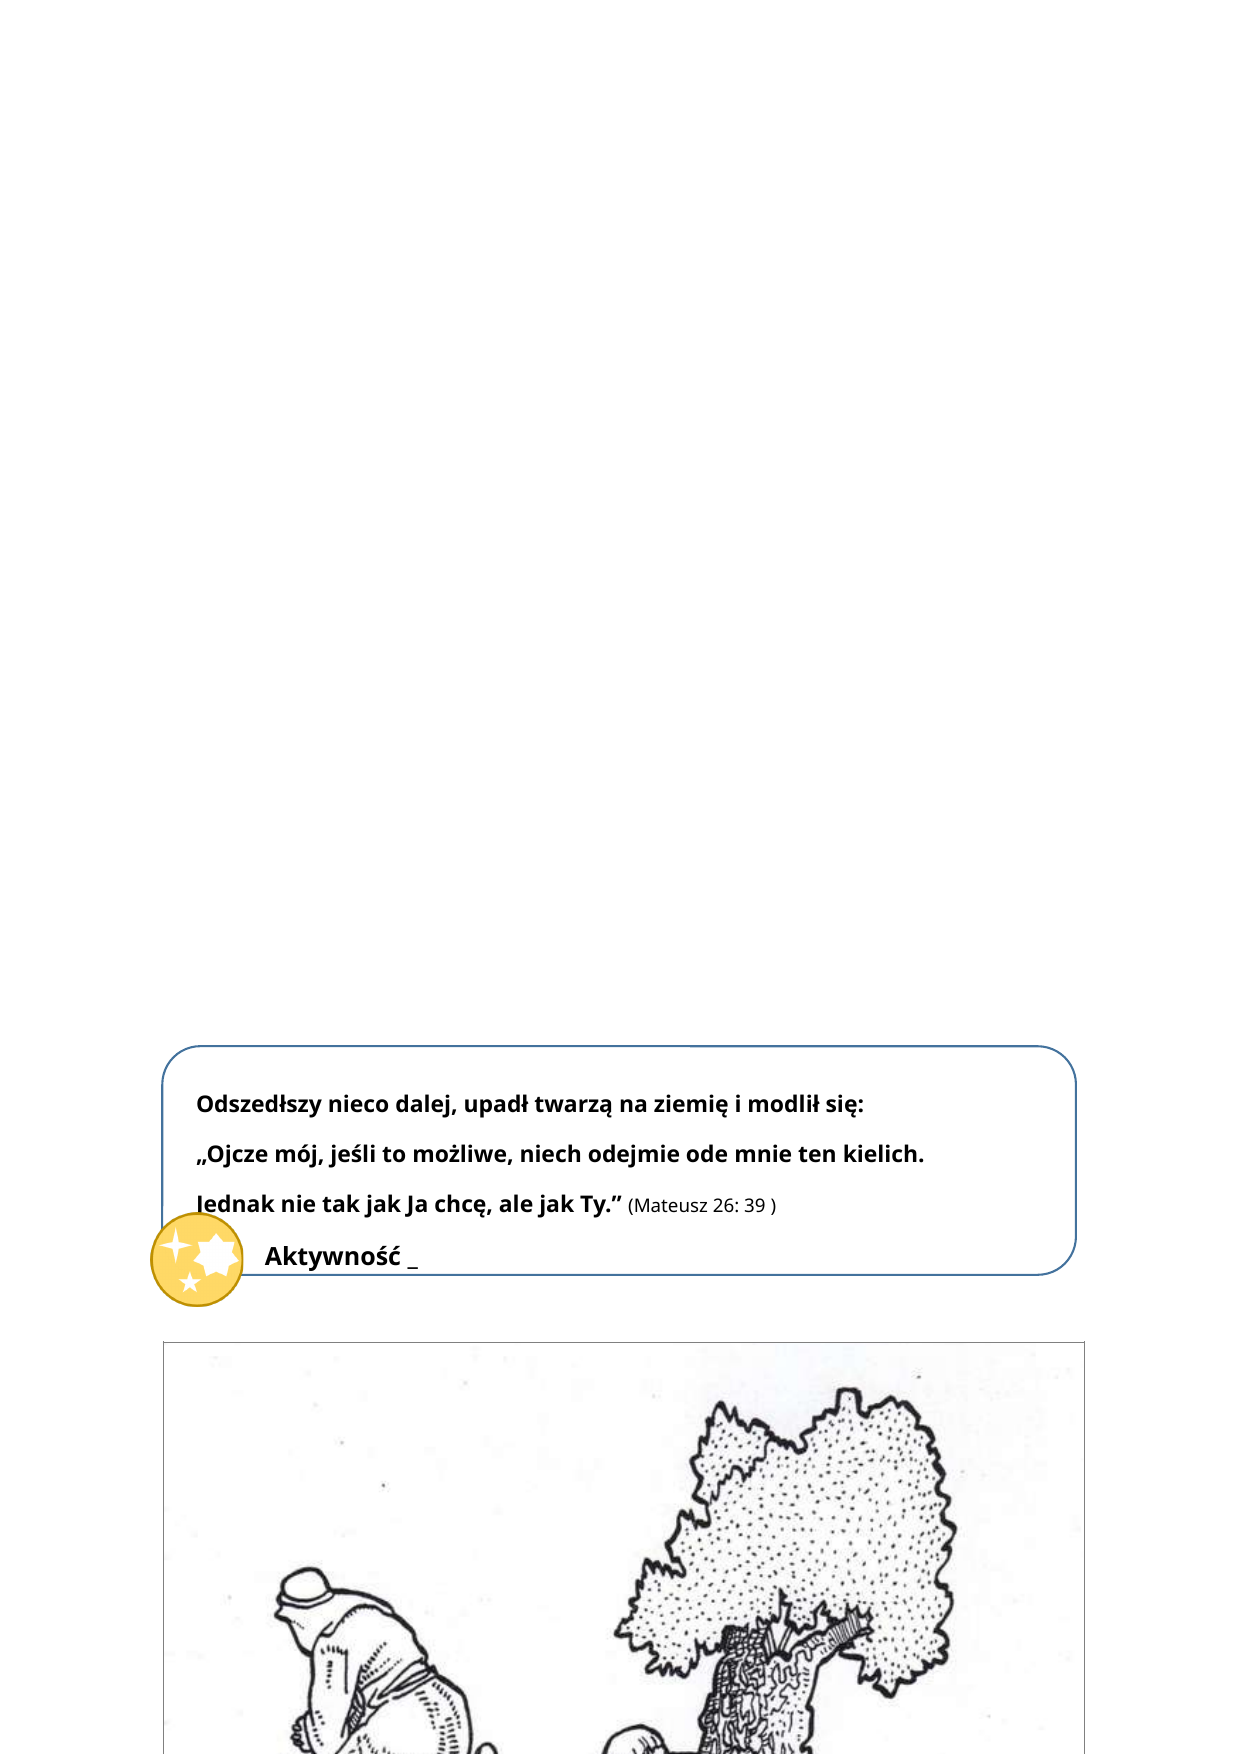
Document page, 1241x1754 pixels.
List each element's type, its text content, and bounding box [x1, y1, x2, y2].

picture [150, 1212, 244, 1307]
text Odszedłszy nieco dalej, upadł twarzą na ziemię i modlił się: [150, 1088, 1090, 1119]
text „Ojcze mój, jeśli to możliwe, niech odejmie ode mnie ten kielich. [150, 1138, 1090, 1169]
text Jednak nie tak jak Ja chcę, ale jak Ty.” (Mateusz 26: 39 ) [150, 1188, 1090, 1220]
text Aktywność _ [244, 1239, 1090, 1273]
picture [164, 1343, 1084, 1754]
